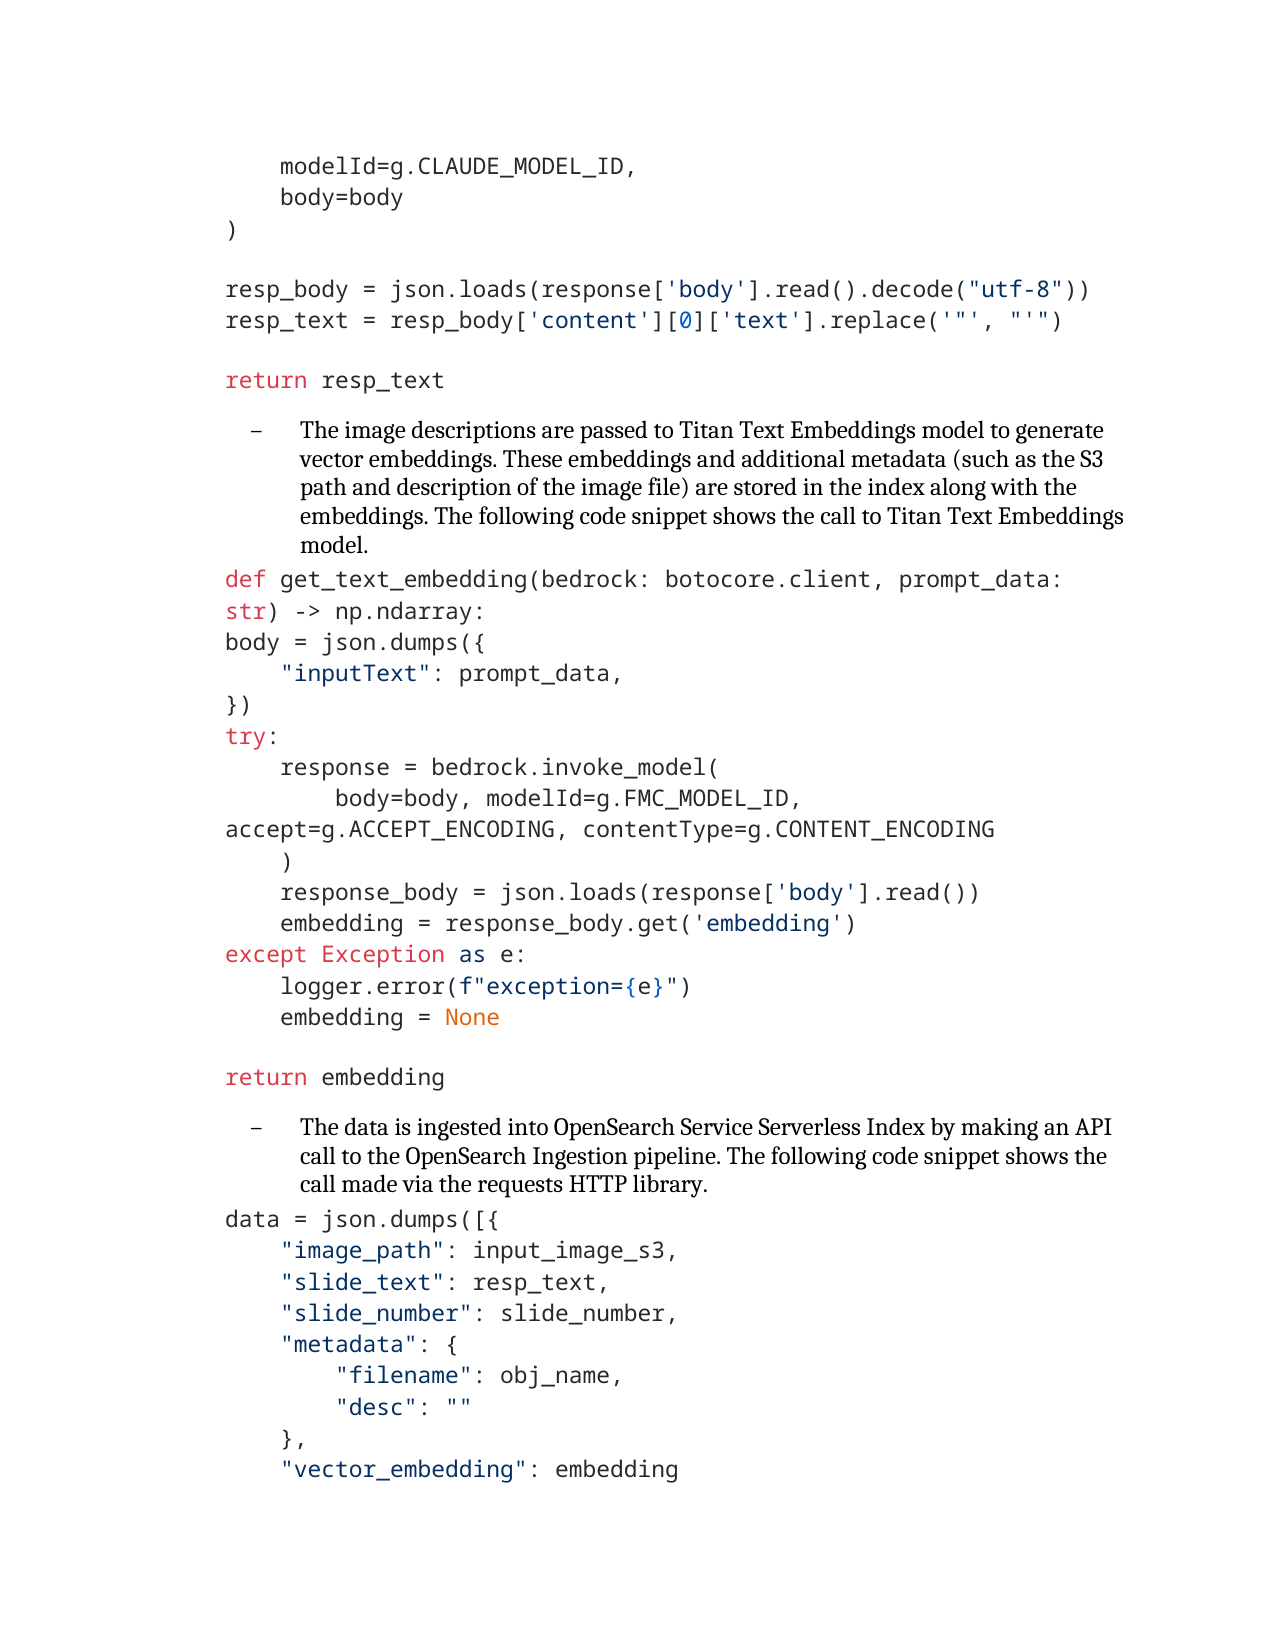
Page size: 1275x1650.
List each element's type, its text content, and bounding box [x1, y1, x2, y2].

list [175, 1203, 1125, 1484]
list def get_text_embedding(bedrock: botocore.client, prompt_data: str) -> np.ndarray: body = json.dumps({ "inputText": prompt_data, }) try: response = bedrock.invoke_model( body=body, modelId=g.FMC_MODEL_ID, accept=g.ACCEPT_ENCODING, contentType=g.CONTENT_ENCODING ) response_body = json.loads(response['body'].read()) embedding = response_body.get('embedding') except Exception as e: logger.error(f"exception={e}") embedding = None return embedding [175, 563, 1125, 1092]
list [175, 150, 1125, 395]
list The data is ingested into OpenSearch Service Serverless Index by making an API call to the OpenSearch Ingestion pipeline. The following code snippet shows the call made via the requests HTTP library. [250, 1113, 1125, 1199]
list The image descriptions are passed to Titan Text Embeddings model to generate vector embeddings. These embeddings and additional metadata (such as the S3 path and description of the image file) are stored in the index along with the embeddings. The following code snippet shows the call to Titan Text Embeddings model. [250, 416, 1125, 559]
